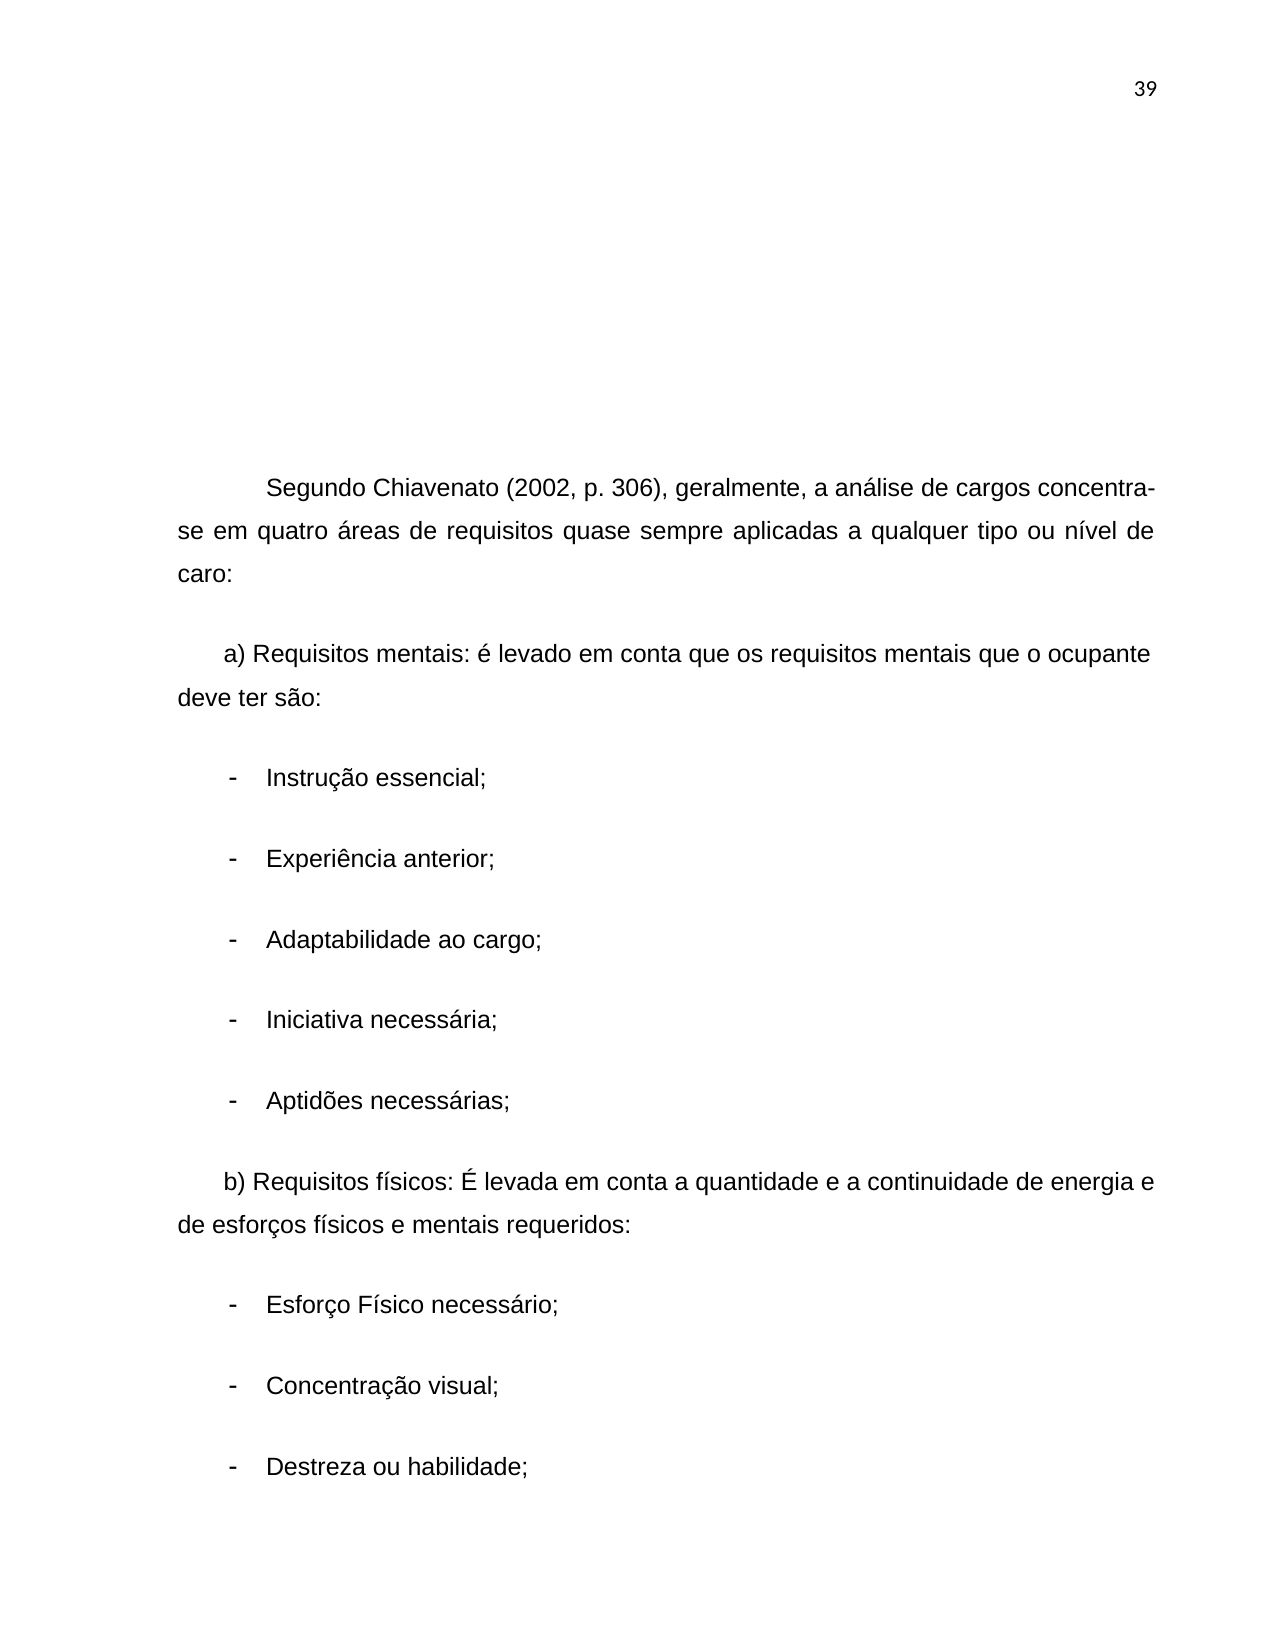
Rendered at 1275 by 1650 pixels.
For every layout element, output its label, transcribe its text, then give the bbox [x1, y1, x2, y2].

list Iniciativa necessária; [228, 1005, 1157, 1034]
list Aptidões necessárias; [228, 1086, 1157, 1115]
list Experiência anterior; [228, 844, 1157, 873]
list Destreza ou habilidade; [228, 1452, 1157, 1481]
list Adaptabilidade ao cargo; [228, 924, 1157, 953]
list Concentração visual; [228, 1371, 1157, 1400]
text a) Requisitos mentais: é levado em conta que os requisitos mentais que o ocupante deve ter são: [177, 639, 1157, 711]
list Instrução essencial; [228, 763, 1157, 792]
text b) Requisitos físicos: É levada em conta a quantidade e a continuidade de energia e de esforços físicos e mentais requeridos: [177, 1167, 1157, 1239]
text Segundo Chiavenato (2002, p. 306), geralmente, a análise de cargos concentra-se em quatro áreas de requisitos quase sempre aplicadas a qualquer tipo ou nível de caro: [177, 472, 1157, 587]
list Esforço Físico necessário; [228, 1291, 1157, 1319]
